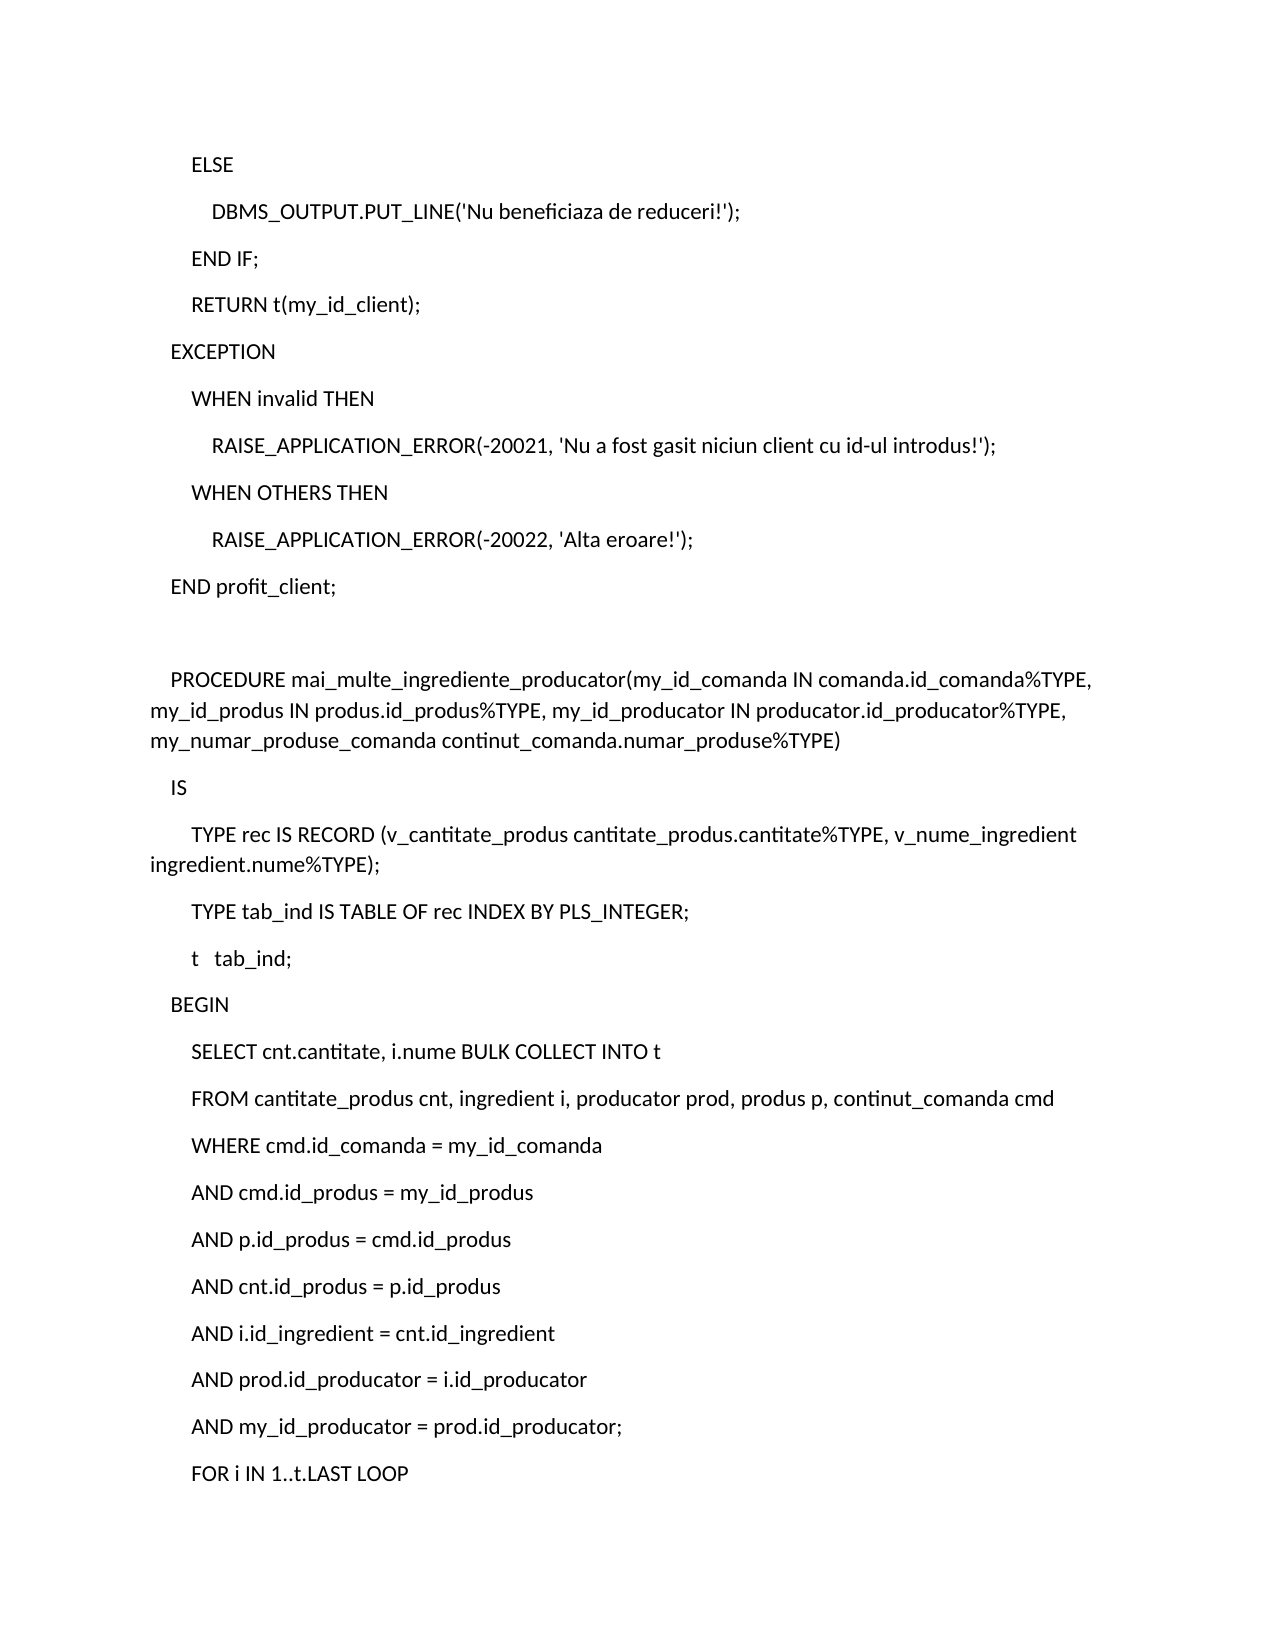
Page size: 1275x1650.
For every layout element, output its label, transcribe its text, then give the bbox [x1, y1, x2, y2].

text DBMS_OUTPUT.PUT_LINE('Nu beneficiaza de reduceri!'); [150, 197, 1125, 225]
text ELSE [150, 150, 1125, 178]
text PROCEDURE mai_multe_ingrediente_producator(my_id_comanda IN comanda.id_comanda%TYPE, my_id_produs IN produs.id_produs%TYPE, my_id_producator IN producator.id_producator%TYPE, my_numar_produse_comanda continut_comanda.numar_produse%TYPE) [150, 666, 1125, 754]
text BEGIN [150, 991, 1125, 1019]
text TYPE rec IS RECORD (v_cantitate_produs cantitate_produs.cantitate%TYPE, v_nume_ingredient ingredient.nume%TYPE); [150, 820, 1125, 878]
text RAISE_APPLICATION_ERROR(-20021, 'Nu a fost gasit niciun client cu id-ul introdus!'); [150, 431, 1125, 459]
text FOR i IN 1..t.LAST LOOP [150, 1459, 1125, 1487]
text t tab_ind; [150, 944, 1125, 972]
text RAISE_APPLICATION_ERROR(-20022, 'Alta eroare!'); [150, 525, 1125, 553]
text AND i.id_ingredient = cnt.id_ingredient [150, 1319, 1125, 1347]
text WHEN OTHERS THEN [150, 478, 1125, 506]
text TYPE tab_ind IS TABLE OF rec INDEX BY PLS_INTEGER; [150, 897, 1125, 925]
text WHERE cmd.id_comanda = my_id_comanda [150, 1131, 1125, 1159]
text AND p.id_produs = cmd.id_produs [150, 1225, 1125, 1253]
text AND my_id_producator = prod.id_producator; [150, 1412, 1125, 1441]
text AND cmd.id_produs = my_id_produs [150, 1178, 1125, 1206]
text END IF; [150, 244, 1125, 272]
text FROM cantitate_produs cnt, ingredient i, producator prod, produs p, continut_comanda cmd [150, 1084, 1125, 1112]
text SELECT cnt.cantitate, i.nume BULK COLLECT INTO t [150, 1037, 1125, 1066]
text WHEN invalid THEN [150, 384, 1125, 412]
text AND cnt.id_produs = p.id_produs [150, 1272, 1125, 1300]
text EXCEPTION [150, 337, 1125, 366]
text RETURN t(my_id_client); [150, 291, 1125, 319]
text IS [150, 773, 1125, 801]
text AND prod.id_producator = i.id_producator [150, 1366, 1125, 1394]
text END profit_client; [150, 572, 1125, 600]
